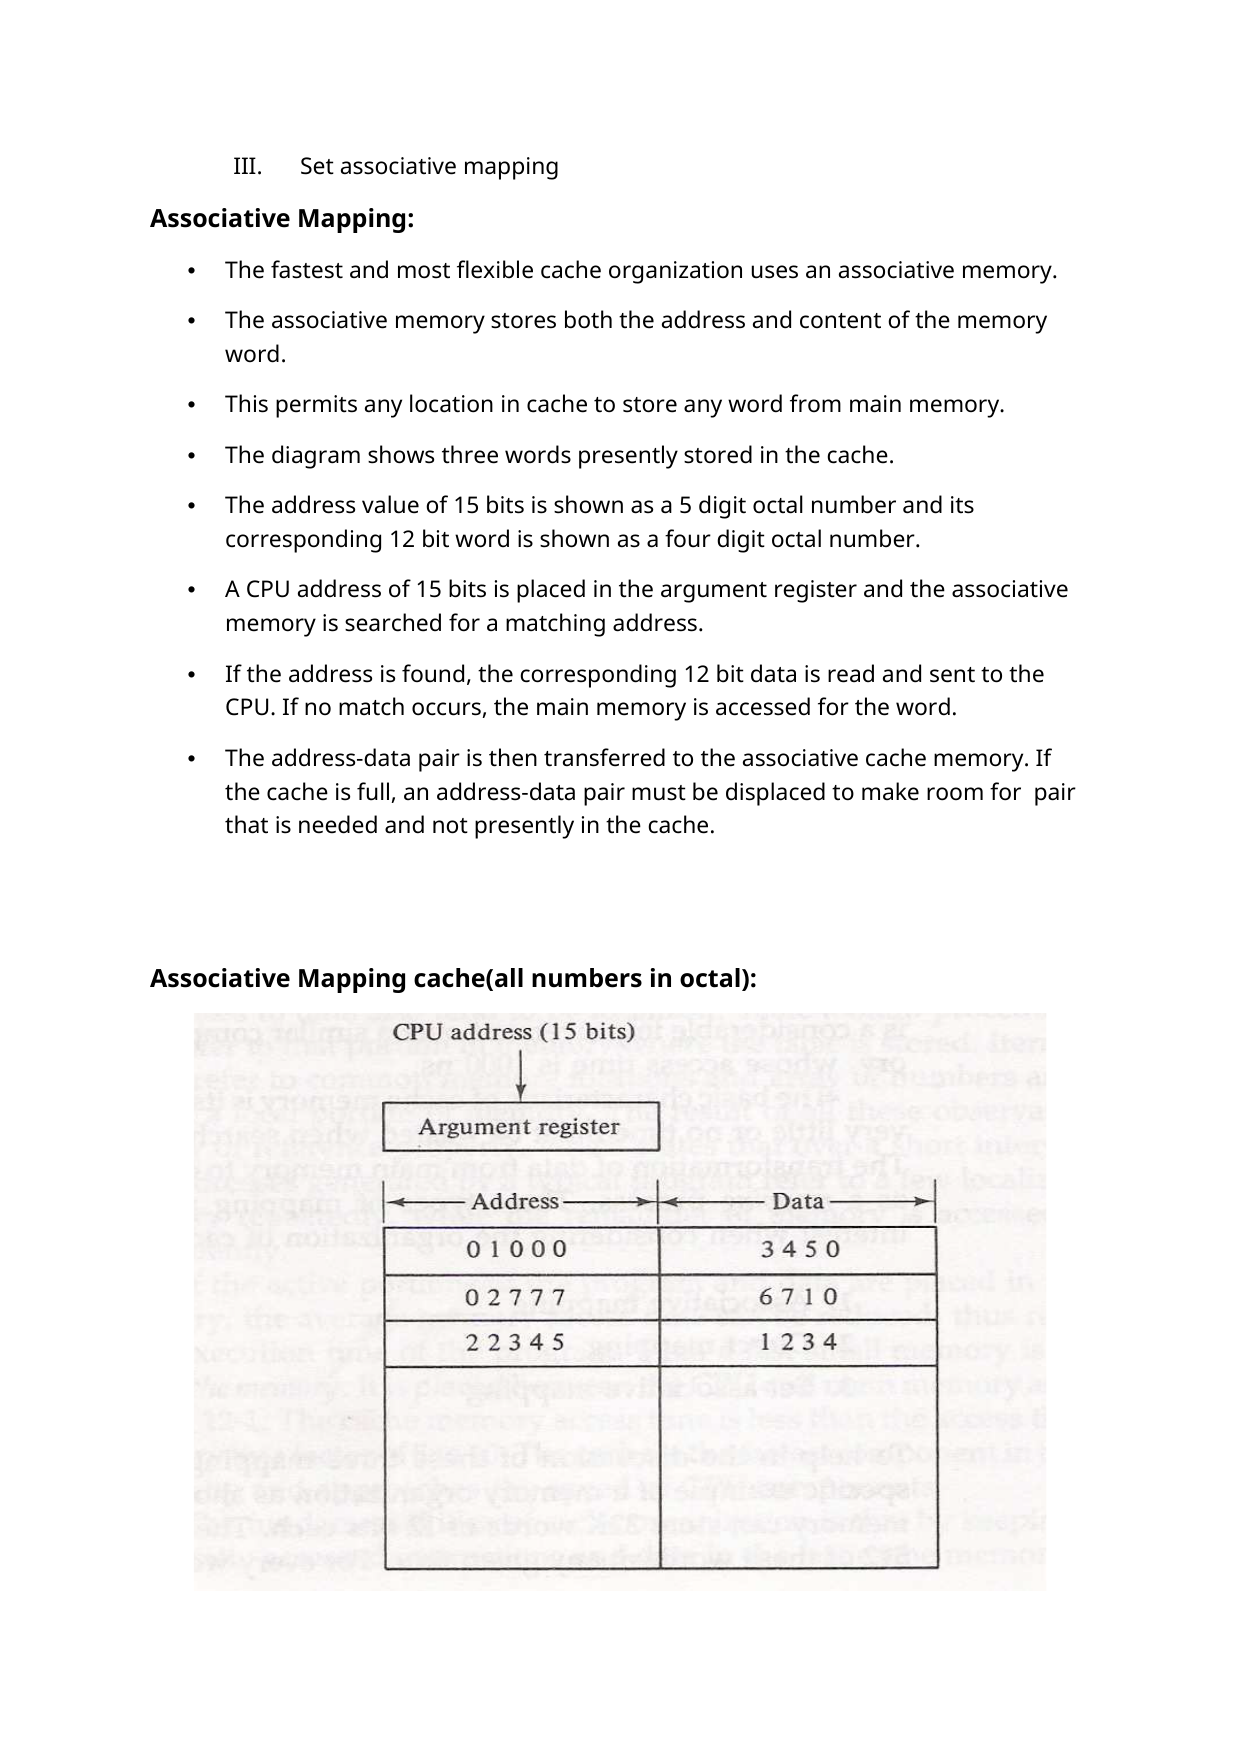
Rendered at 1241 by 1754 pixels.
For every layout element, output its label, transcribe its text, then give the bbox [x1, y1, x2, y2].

list If the address is found, the corresponding 12 bit data is read and sent to the CPU. If no match occurs, the main memory is accessed for the word. [187, 658, 1090, 723]
text Associative Mapping: [150, 200, 1090, 234]
text Associative Mapping cache(all numbers in octal): [150, 961, 1090, 994]
list The address-data pair is then transferred to the associative cache memory. If the cache is full, an address-data pair must be displaced to make room for pair that is needed and not presently in the cache. [187, 742, 1090, 841]
list This permits any location in cache to store any word from main memory. [187, 388, 1090, 420]
list The associative memory stores both the address and content of the memory word. [187, 304, 1090, 369]
picture [193, 1013, 1047, 1591]
list The fastest and most flexible cache organization uses an associative memory. [187, 254, 1090, 285]
list A CPU address of 15 bits is placed in the argument register and the associative memory is searched for a matching address. [187, 573, 1090, 638]
list The address value of 15 bits is shown as a 5 digit octal number and its corresponding 12 bit word is shown as a four digit octal number. [187, 489, 1090, 554]
list The diagram shows three words presently stored in the cache. [187, 439, 1090, 470]
list Set associative mapping [262, 150, 1090, 181]
